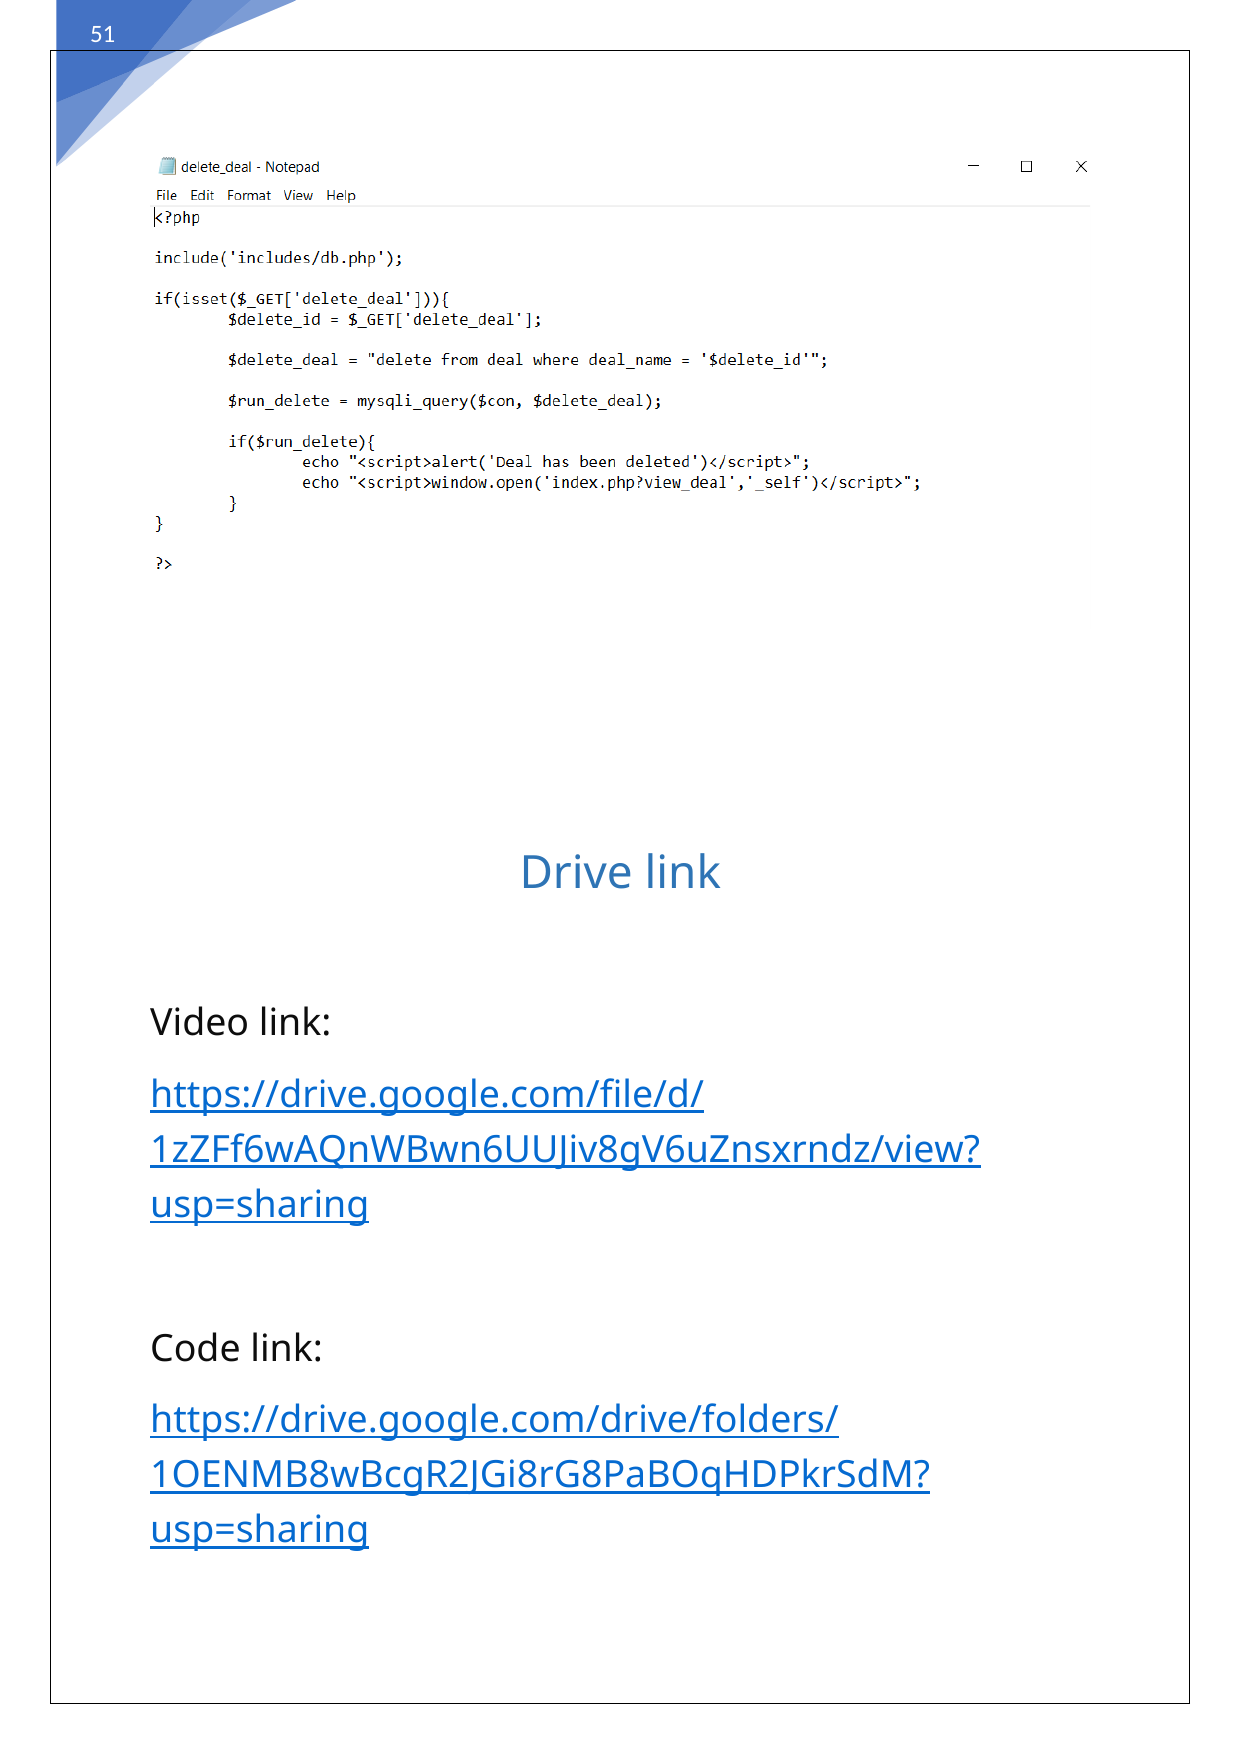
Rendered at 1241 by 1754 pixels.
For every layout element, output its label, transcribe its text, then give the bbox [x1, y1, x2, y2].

text Drive link [150, 839, 1090, 902]
text https://drive.google.com/drive/folders/1OENMB8wBcgR2JGi8rG8PaBOqHDPkrSdM?usp=sharing [150, 1393, 1090, 1554]
picture [56, 0, 298, 50]
picture [56, 51, 1091, 629]
text Video link: [150, 995, 1090, 1046]
text https://drive.google.com/file/d/1zZFf6wAQnWBwn6UUJiv8gV6uZnsxrndz/view?usp=sharing [150, 1067, 1090, 1228]
text Code link: [150, 1321, 1090, 1372]
